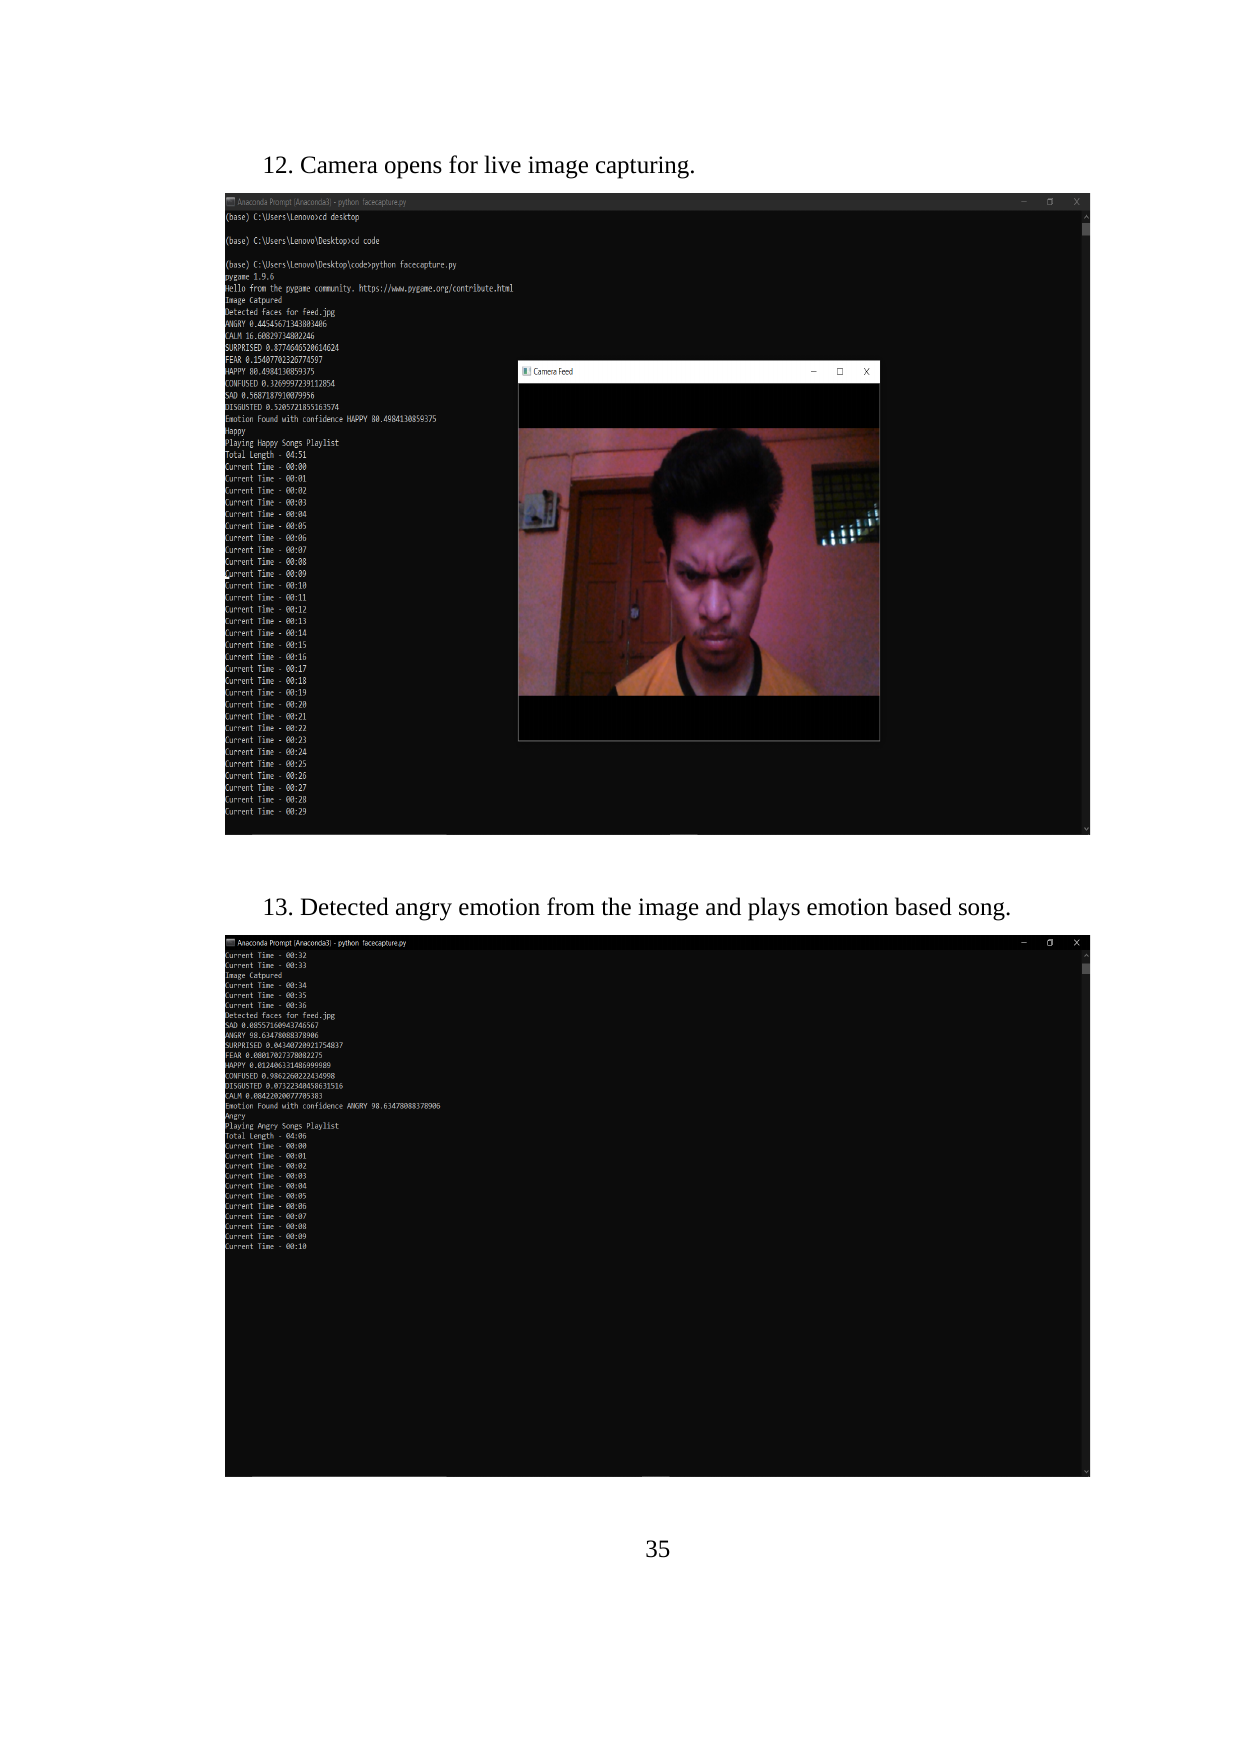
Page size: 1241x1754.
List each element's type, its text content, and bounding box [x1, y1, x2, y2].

picture [225, 935, 1091, 1477]
text 35 [225, 1534, 1090, 1563]
picture [225, 193, 1091, 835]
list Camera opens for live image capturing. [262, 150, 1090, 179]
text 13. Detected angry emotion from the image and plays emotion based song. [262, 892, 1090, 921]
